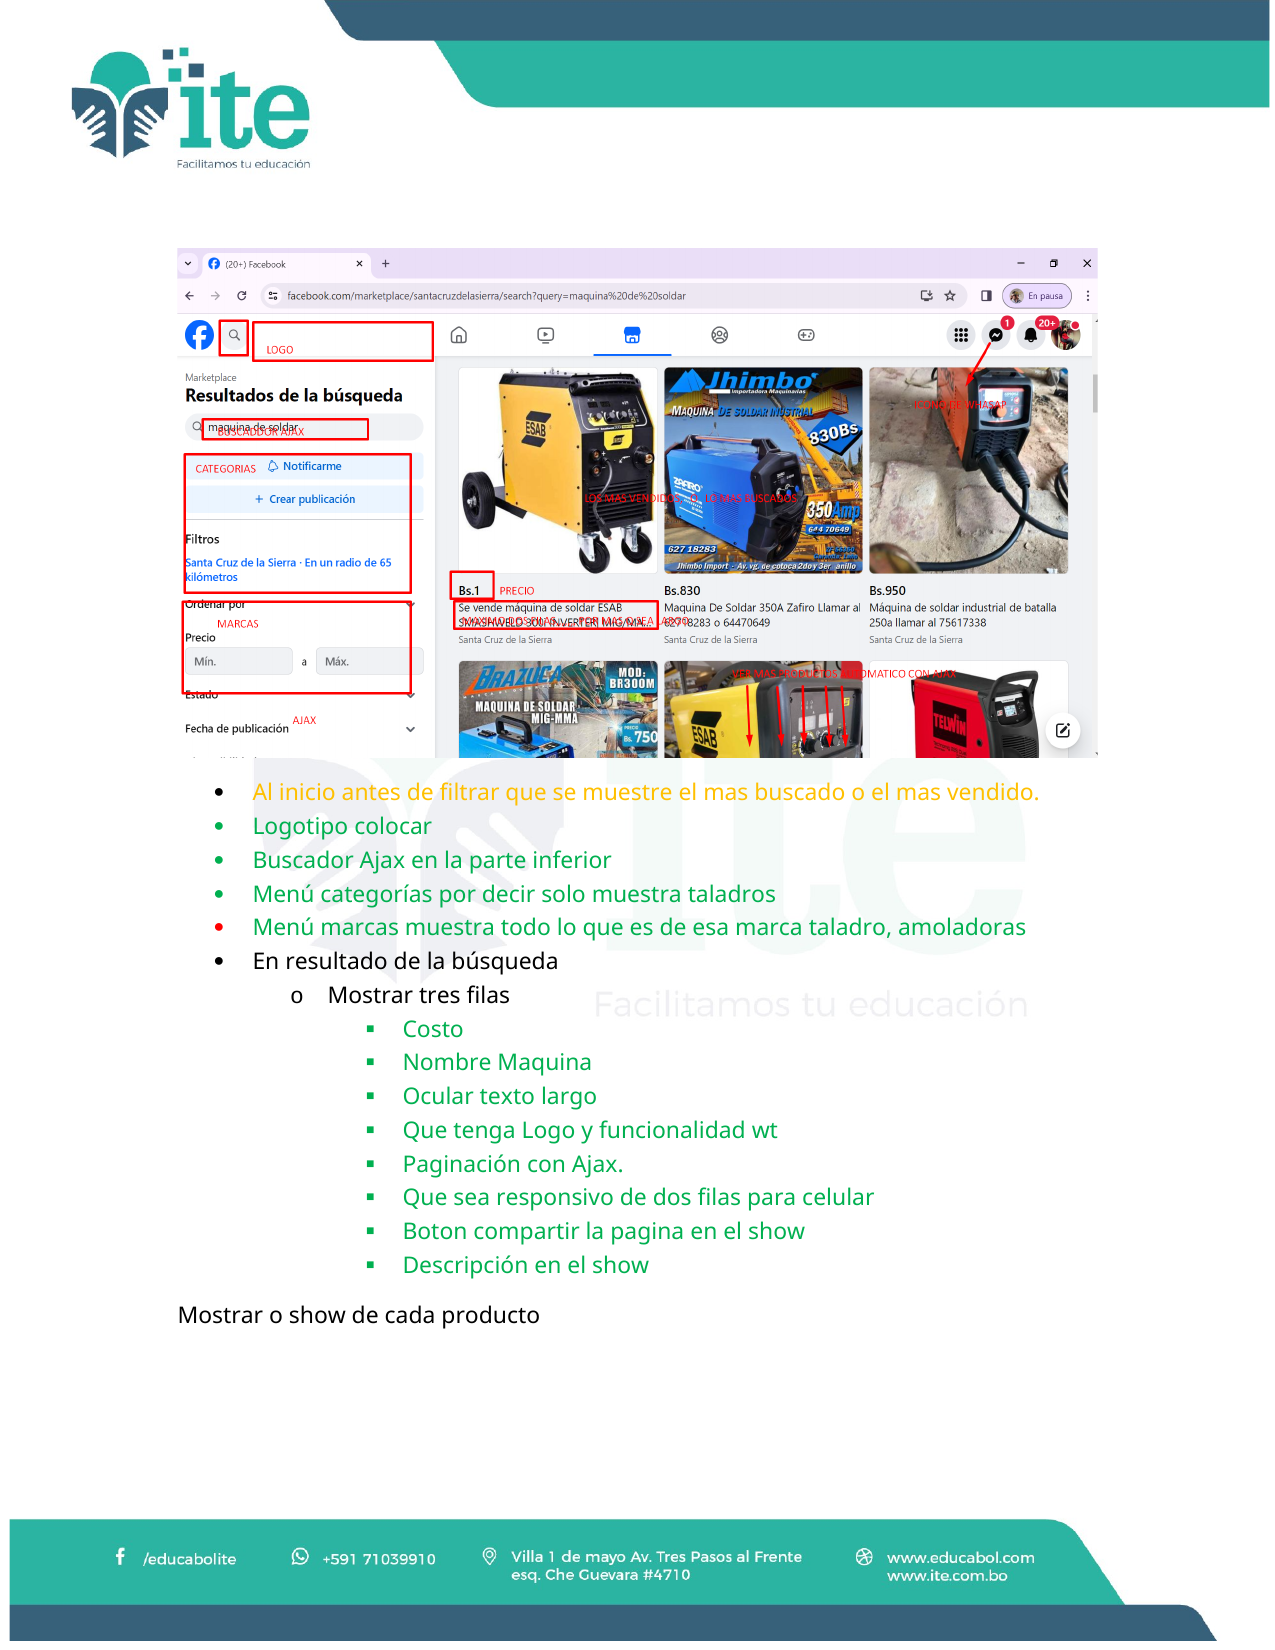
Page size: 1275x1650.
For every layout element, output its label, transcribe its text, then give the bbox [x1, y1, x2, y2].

list Mostrar tres filas [290, 979, 1098, 1010]
picture [9, 0, 1270, 1641]
list Menú categorías por decir solo muestra taladros [215, 877, 1098, 909]
list Buscador Ajax en la parte inferior [215, 844, 1098, 875]
text Mostrar o show de cada producto [177, 1299, 1098, 1331]
list Que sea responsivo de dos filas para celular [365, 1181, 1098, 1213]
list En resultado de la búsqueda [215, 945, 1098, 976]
list Paginación con Ajax. [365, 1148, 1098, 1179]
list Nombre Maquina [365, 1046, 1098, 1078]
list Costo [365, 1013, 1098, 1044]
list Al inicio antes de filtrar que se muestre el mas buscado o el mas vendido. [215, 776, 1098, 807]
list Que tenga Logo y funcionalidad wt [365, 1114, 1098, 1145]
list Descripción en el show [365, 1249, 1098, 1280]
list Ocular texto largo [365, 1080, 1098, 1111]
list Menú marcas muestra todo lo que es de esa marca taladro, amoladoras [215, 911, 1098, 942]
list Logotipo colocar [215, 810, 1098, 841]
list Boton compartir la pagina en el show [365, 1215, 1098, 1246]
